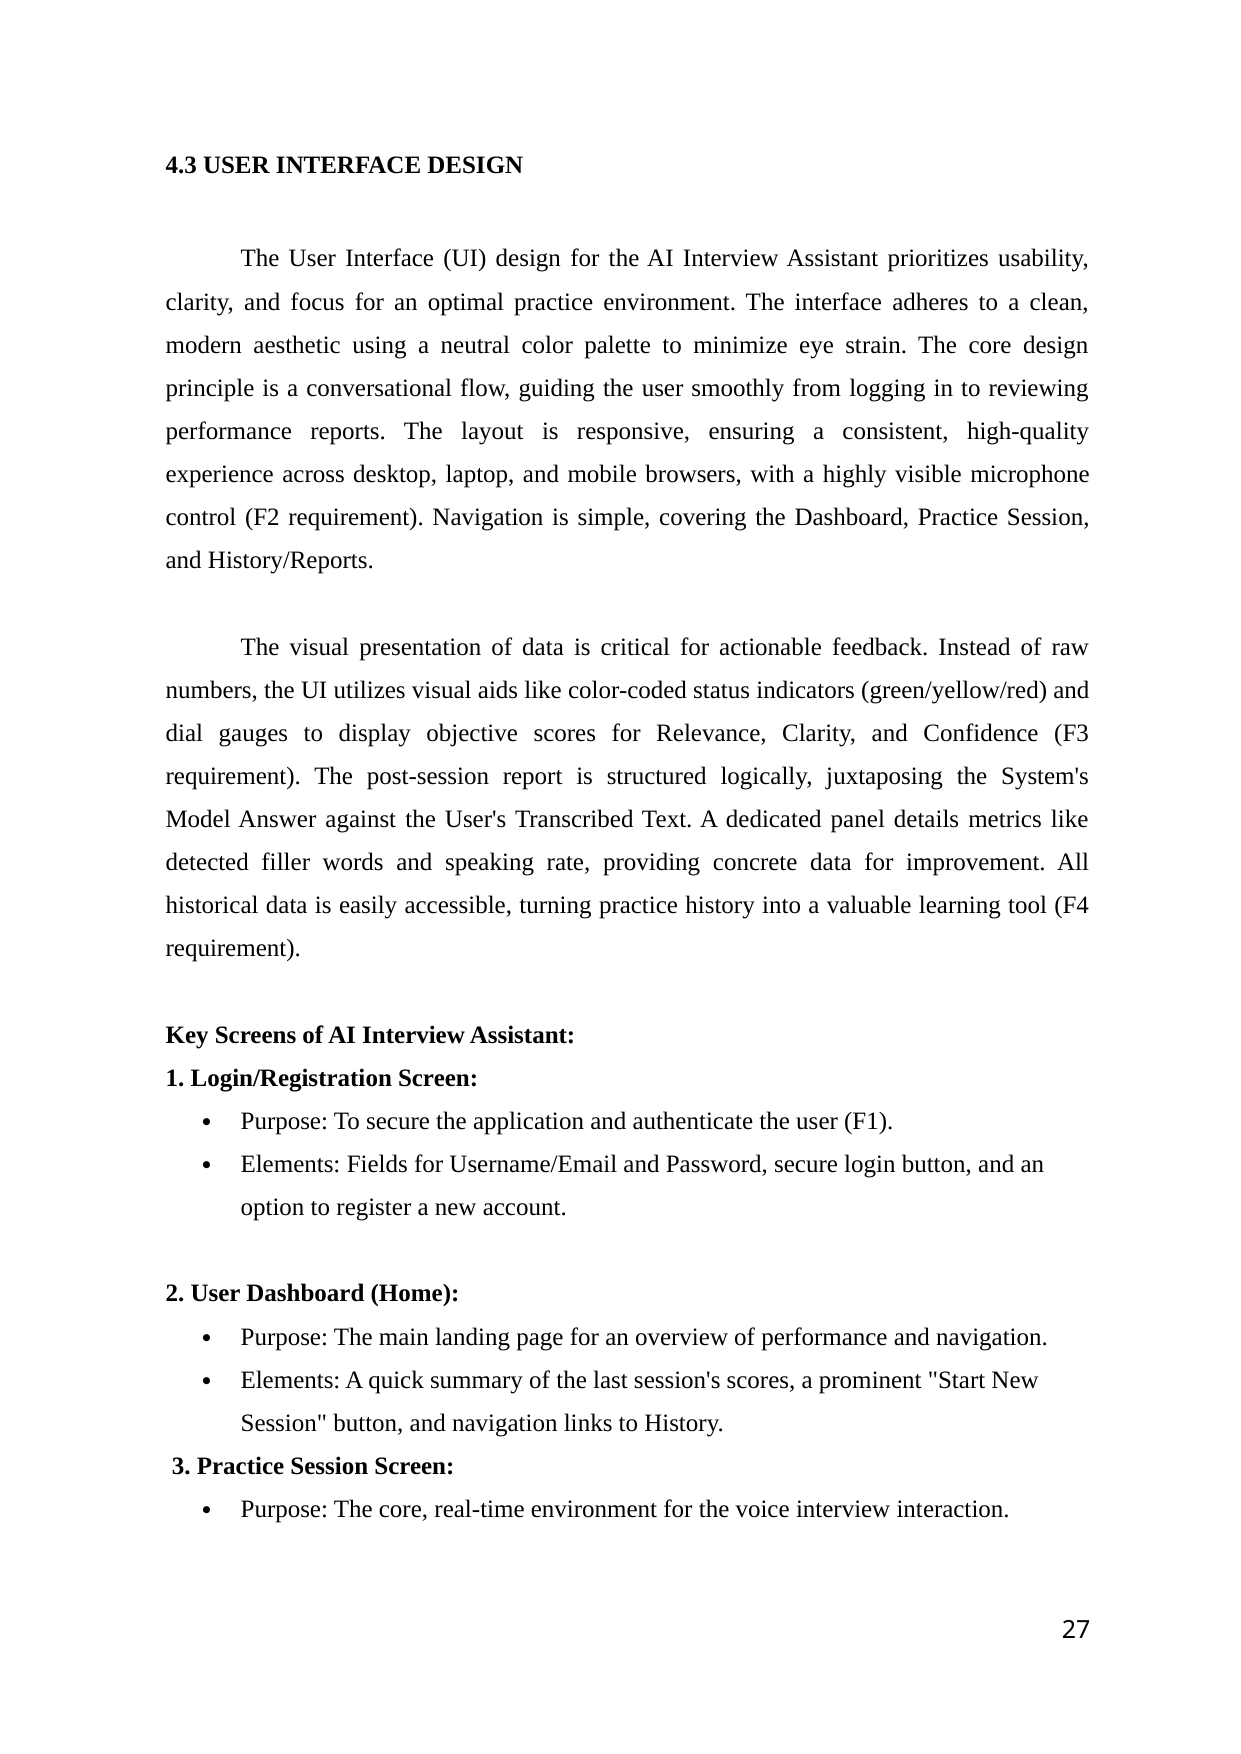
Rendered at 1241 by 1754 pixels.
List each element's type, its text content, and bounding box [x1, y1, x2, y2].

list Elements: Fields for Username/Email and Password, secure login button, and an option to register a new account. [203, 1149, 1090, 1221]
text 4.3 USER INTERFACE DESIGN [165, 150, 1090, 179]
text 1. Login/Registration Screen: [165, 1063, 1090, 1092]
text 2. User Dashboard (Home): [165, 1278, 1090, 1307]
list Elements: A quick summary of the last session's scores, a prominent "Start New Session" button, and navigation links to History. [203, 1365, 1090, 1437]
list Purpose: The core, real-time environment for the voice interview interaction. [203, 1494, 1090, 1523]
text The User Interface (UI) design for the AI Interview Assistant prioritizes usability, clarity, and focus for an optimal practice environment. The interface adheres to a clean, modern aesthetic using a neutral color palette to minimize eye strain. The core design principle is a conversational flow, guiding the user smoothly from logging in to reviewing performance reports. The layout is responsive, ensuring a consistent, high-quality experience across desktop, laptop, and mobile browsers, with a highly visible microphone control (F2 requirement). Navigation is simple, covering the Dashboard, Practice Session, and History/Reports. [165, 243, 1090, 574]
text The visual presentation of data is critical for actionable feedback. Instead of raw numbers, the UI utilizes visual aids like color-coded status indicators (green/yellow/red) and dial gauges to display objective scores for Relevance, Clarity, and Confidence (F3 requirement). The post-session report is structured logically, juxtaposing the System's Model Answer against the User's Transcribed Text. A dedicated panel details metrics like detected filler words and speaking rate, providing concrete data for improvement. All historical data is easily accessible, turning practice history into a valuable learning tool (F4 requirement). [165, 632, 1090, 962]
list Purpose: The main landing page for an overview of performance and navigation. [203, 1322, 1090, 1350]
list Purpose: To secure the application and authenticate the user (F1). [203, 1106, 1090, 1135]
text Key Screens of AI Interview Assistant: [165, 1020, 1090, 1048]
text 3. Practice Session Screen: [165, 1451, 1090, 1480]
